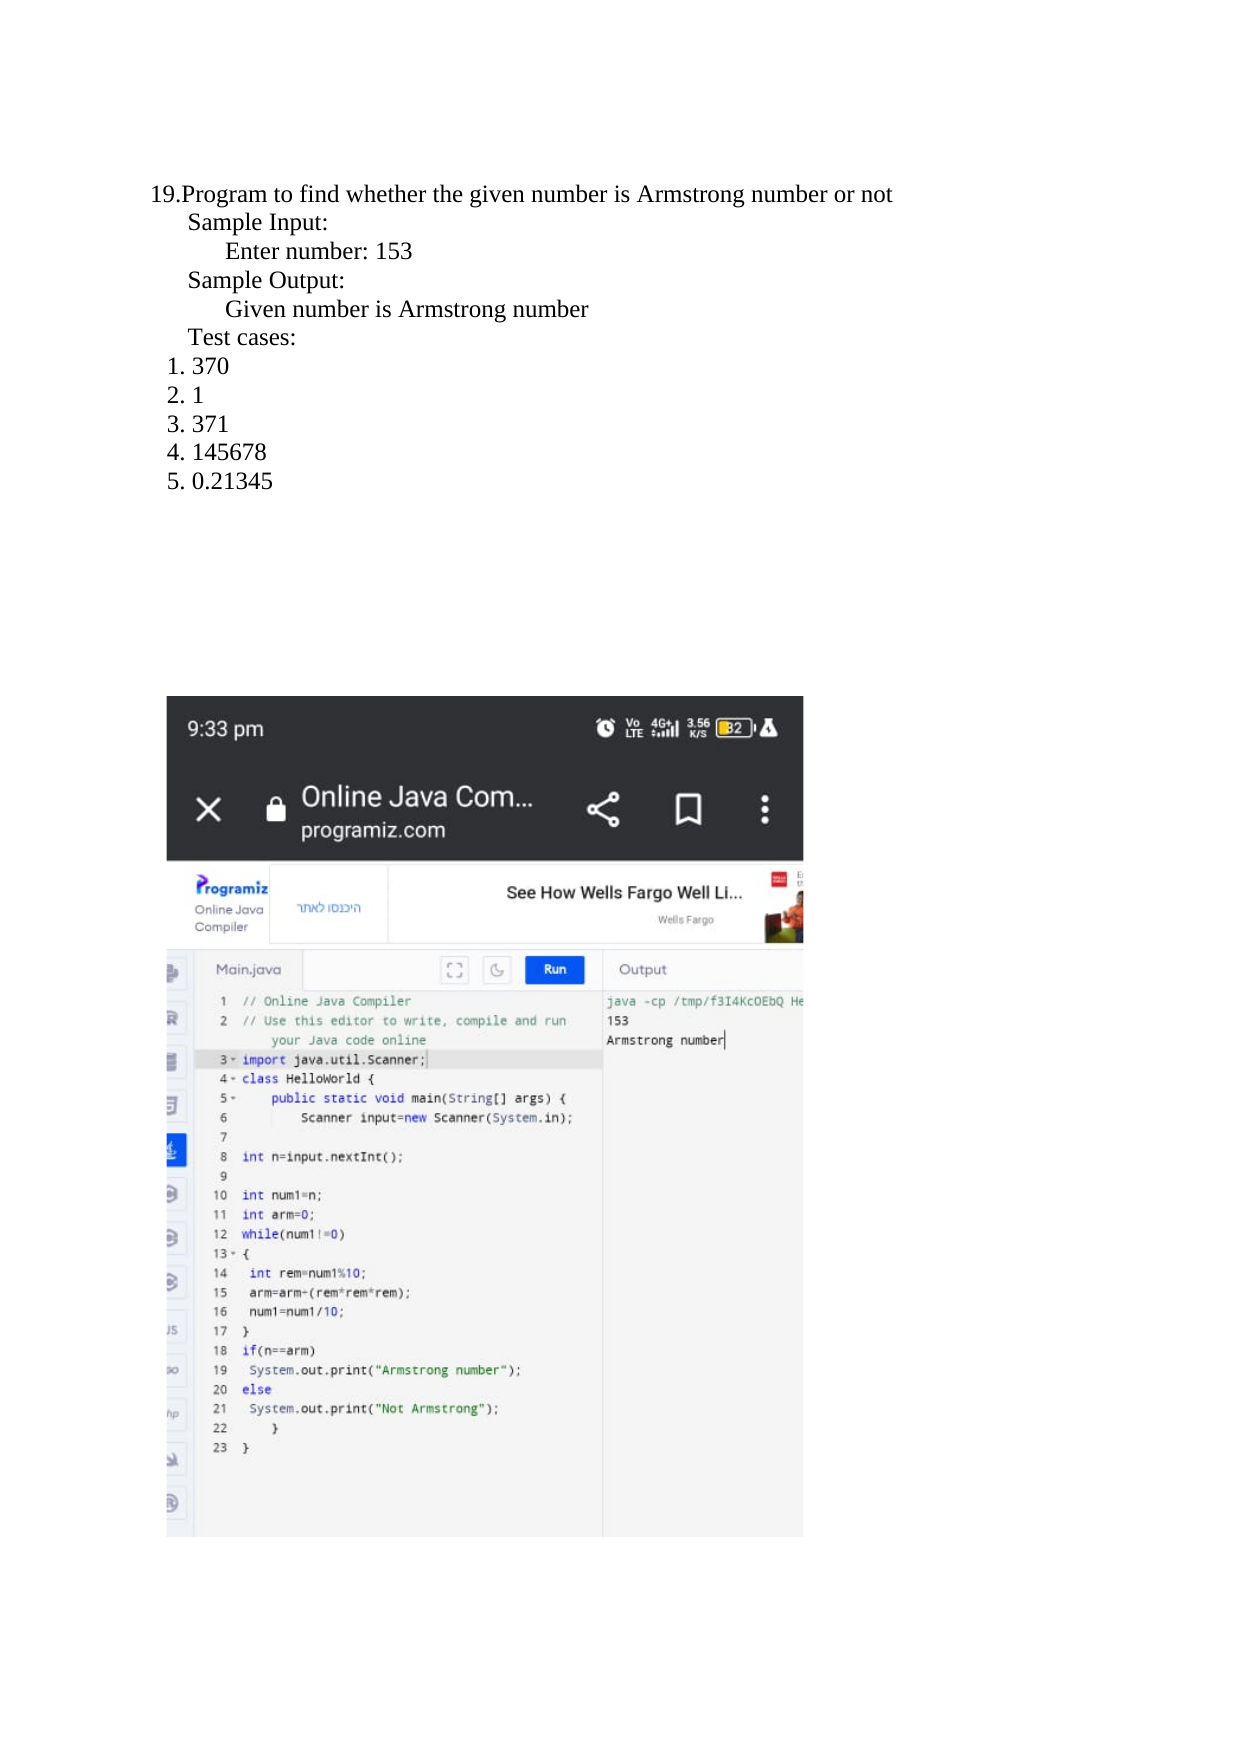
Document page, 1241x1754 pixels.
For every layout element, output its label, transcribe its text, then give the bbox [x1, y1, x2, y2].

list 371 [167, 409, 1090, 437]
list Given number is Armstrong number [187, 294, 1090, 322]
list Sample Output: [187, 265, 1090, 294]
text 19.Program to find whether the given number is Armstrong number or not [150, 179, 1090, 207]
picture [166, 696, 804, 1537]
list Enter number: 153 [187, 236, 1090, 265]
list Test cases: [187, 322, 1090, 351]
list 145678 [167, 437, 1090, 466]
list Sample Input: [187, 207, 1090, 236]
list 1 [167, 380, 1090, 409]
list 370 [167, 351, 1090, 380]
list 0.21345 [167, 466, 1090, 495]
